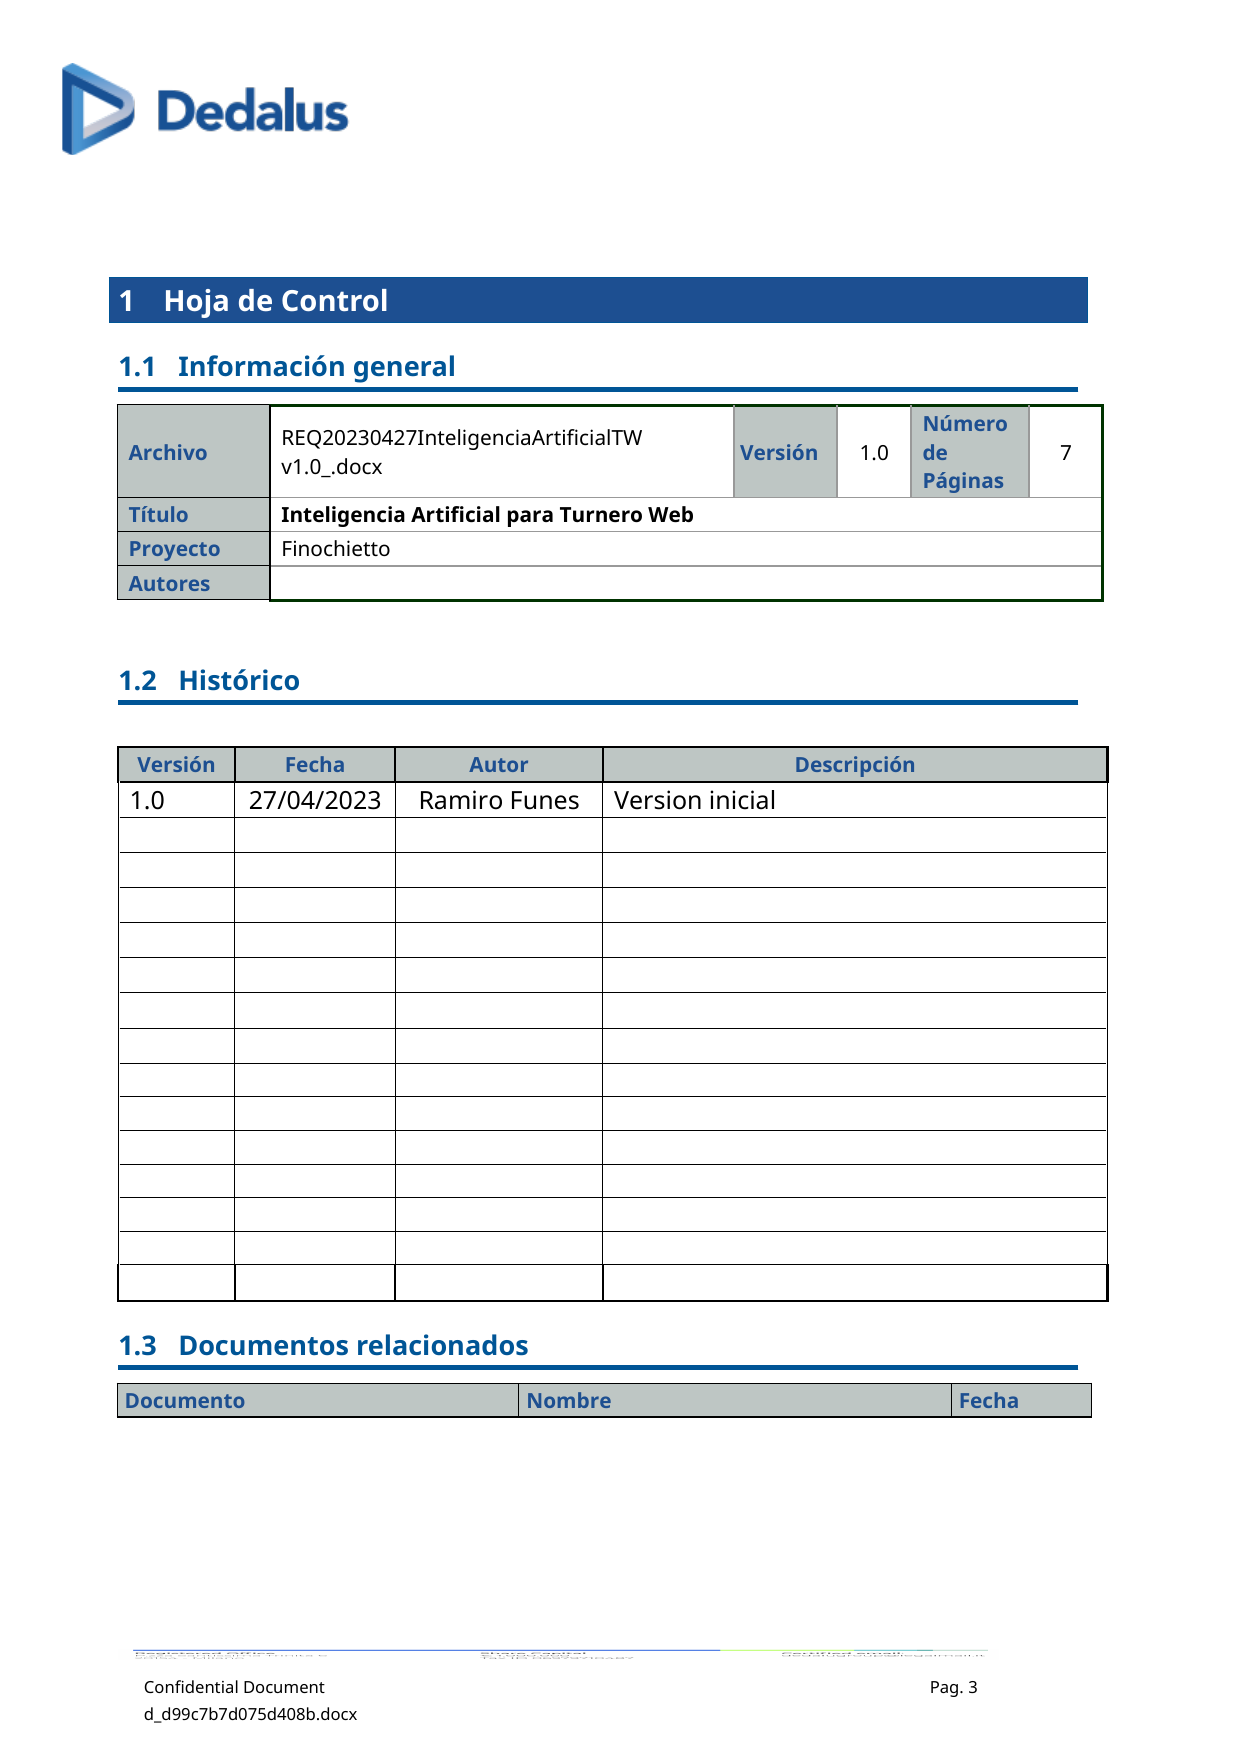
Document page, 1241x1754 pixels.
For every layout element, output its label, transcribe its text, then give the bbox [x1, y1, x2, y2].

table_cell Version inicial [603, 783, 1107, 817]
table_header Nombre [519, 1384, 951, 1416]
table_cell [396, 1265, 602, 1299]
table_cell [235, 1232, 395, 1264]
table_cell [396, 1131, 602, 1163]
table_header 7 [1030, 407, 1101, 497]
table_cell [396, 923, 602, 957]
table_header Archivo [118, 405, 269, 497]
table_cell [119, 1232, 234, 1264]
table_cell [603, 852, 1107, 887]
table_cell [236, 1265, 394, 1299]
table_cell [396, 1165, 602, 1197]
picture [118, 1649, 999, 1670]
table_cell [396, 853, 602, 887]
table_cell Autores [118, 566, 269, 599]
table_cell [119, 1064, 234, 1096]
table_cell [119, 1097, 234, 1130]
table_cell [235, 1029, 395, 1062]
table_cell [603, 817, 1107, 852]
table_header Descripción [604, 748, 1106, 781]
table_cell [396, 818, 602, 852]
table_cell [119, 1265, 234, 1299]
table_cell [235, 923, 395, 957]
table_cell [396, 1029, 602, 1062]
table_cell [119, 1198, 234, 1231]
table_cell [119, 888, 234, 922]
subtitle Información general [118, 348, 1078, 387]
table_cell [119, 923, 234, 957]
table_cell [603, 887, 1107, 922]
table_cell [603, 1197, 1107, 1231]
table_cell Ramiro Funes [396, 783, 602, 817]
table_cell [603, 1028, 1107, 1062]
table_cell [603, 992, 1107, 1027]
table_header Versión [735, 407, 836, 497]
table_cell [603, 1164, 1107, 1197]
table_cell [235, 1131, 395, 1163]
table_header Número de Páginas [912, 407, 1028, 497]
subtitle Documentos relacionados [118, 1327, 1078, 1365]
subtitle Hoja de Control [110, 278, 1087, 322]
table_cell [603, 1096, 1107, 1130]
subtitle Histórico [118, 661, 1078, 700]
table_cell Inteligencia Artificial para Turnero Web [271, 498, 1101, 531]
table_cell [235, 818, 395, 852]
table_cell [604, 1265, 1106, 1299]
table_cell [235, 1097, 395, 1130]
table_header REQ20230427InteligenciaArtificialTW v1.0_.docx [271, 407, 733, 497]
table_cell [603, 922, 1107, 957]
table_cell Finochietto [271, 532, 1101, 565]
table_cell 1.0 [119, 782, 234, 817]
table_cell [119, 1131, 234, 1163]
table_cell [235, 1165, 395, 1197]
table_cell [603, 1231, 1107, 1264]
table_header Fecha [236, 748, 394, 781]
table_cell [603, 1063, 1107, 1096]
table_cell [603, 957, 1107, 992]
table_cell [396, 1232, 602, 1264]
table_cell Proyecto [118, 532, 269, 565]
table_cell [235, 1064, 395, 1096]
table_header Documento [118, 1384, 518, 1416]
table_cell [119, 1165, 234, 1197]
table_cell [235, 888, 395, 922]
table_cell [235, 993, 395, 1027]
table_cell [119, 958, 234, 992]
table_cell [119, 993, 234, 1027]
table_cell [119, 1029, 234, 1062]
table_cell [235, 958, 395, 992]
table_cell [235, 853, 395, 887]
table_cell 27/04/2023 [235, 783, 395, 817]
table_cell [396, 1198, 602, 1231]
table_cell [119, 818, 234, 852]
table_cell [396, 1097, 602, 1130]
table_cell [396, 958, 602, 992]
table_cell [396, 993, 602, 1027]
table_cell Título [118, 498, 269, 531]
table_header Autor [396, 748, 602, 781]
table_header Versión [119, 748, 234, 781]
table_cell [235, 1198, 395, 1231]
table_cell [396, 1064, 602, 1096]
table_cell [603, 1130, 1107, 1163]
table_header Fecha [952, 1384, 1091, 1416]
table_cell [271, 567, 1101, 599]
table_cell [119, 853, 234, 887]
table_header 1.0 [838, 407, 910, 497]
table_cell [396, 888, 602, 922]
